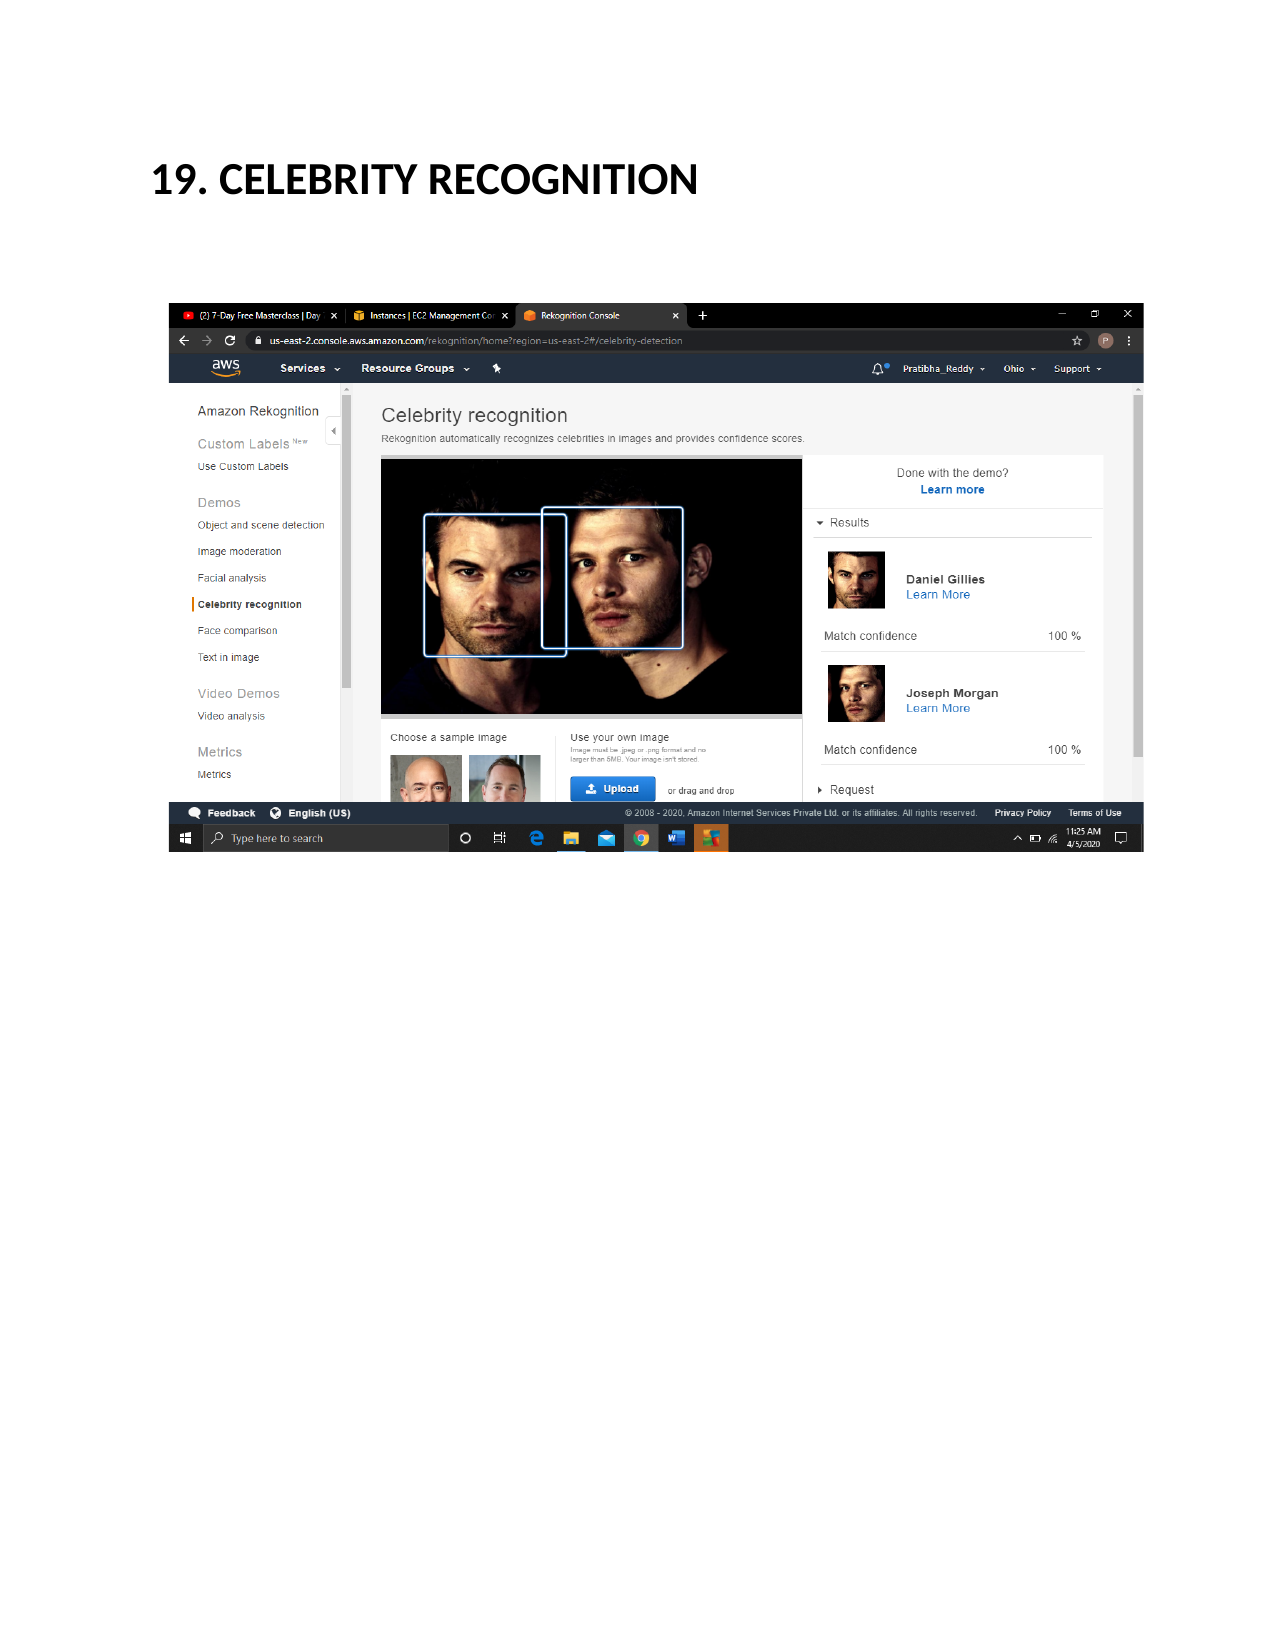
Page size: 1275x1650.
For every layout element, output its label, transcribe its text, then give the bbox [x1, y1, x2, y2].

text 19. CELEBRITY RECOGNITION [150, 150, 1125, 206]
picture [168, 303, 1144, 852]
